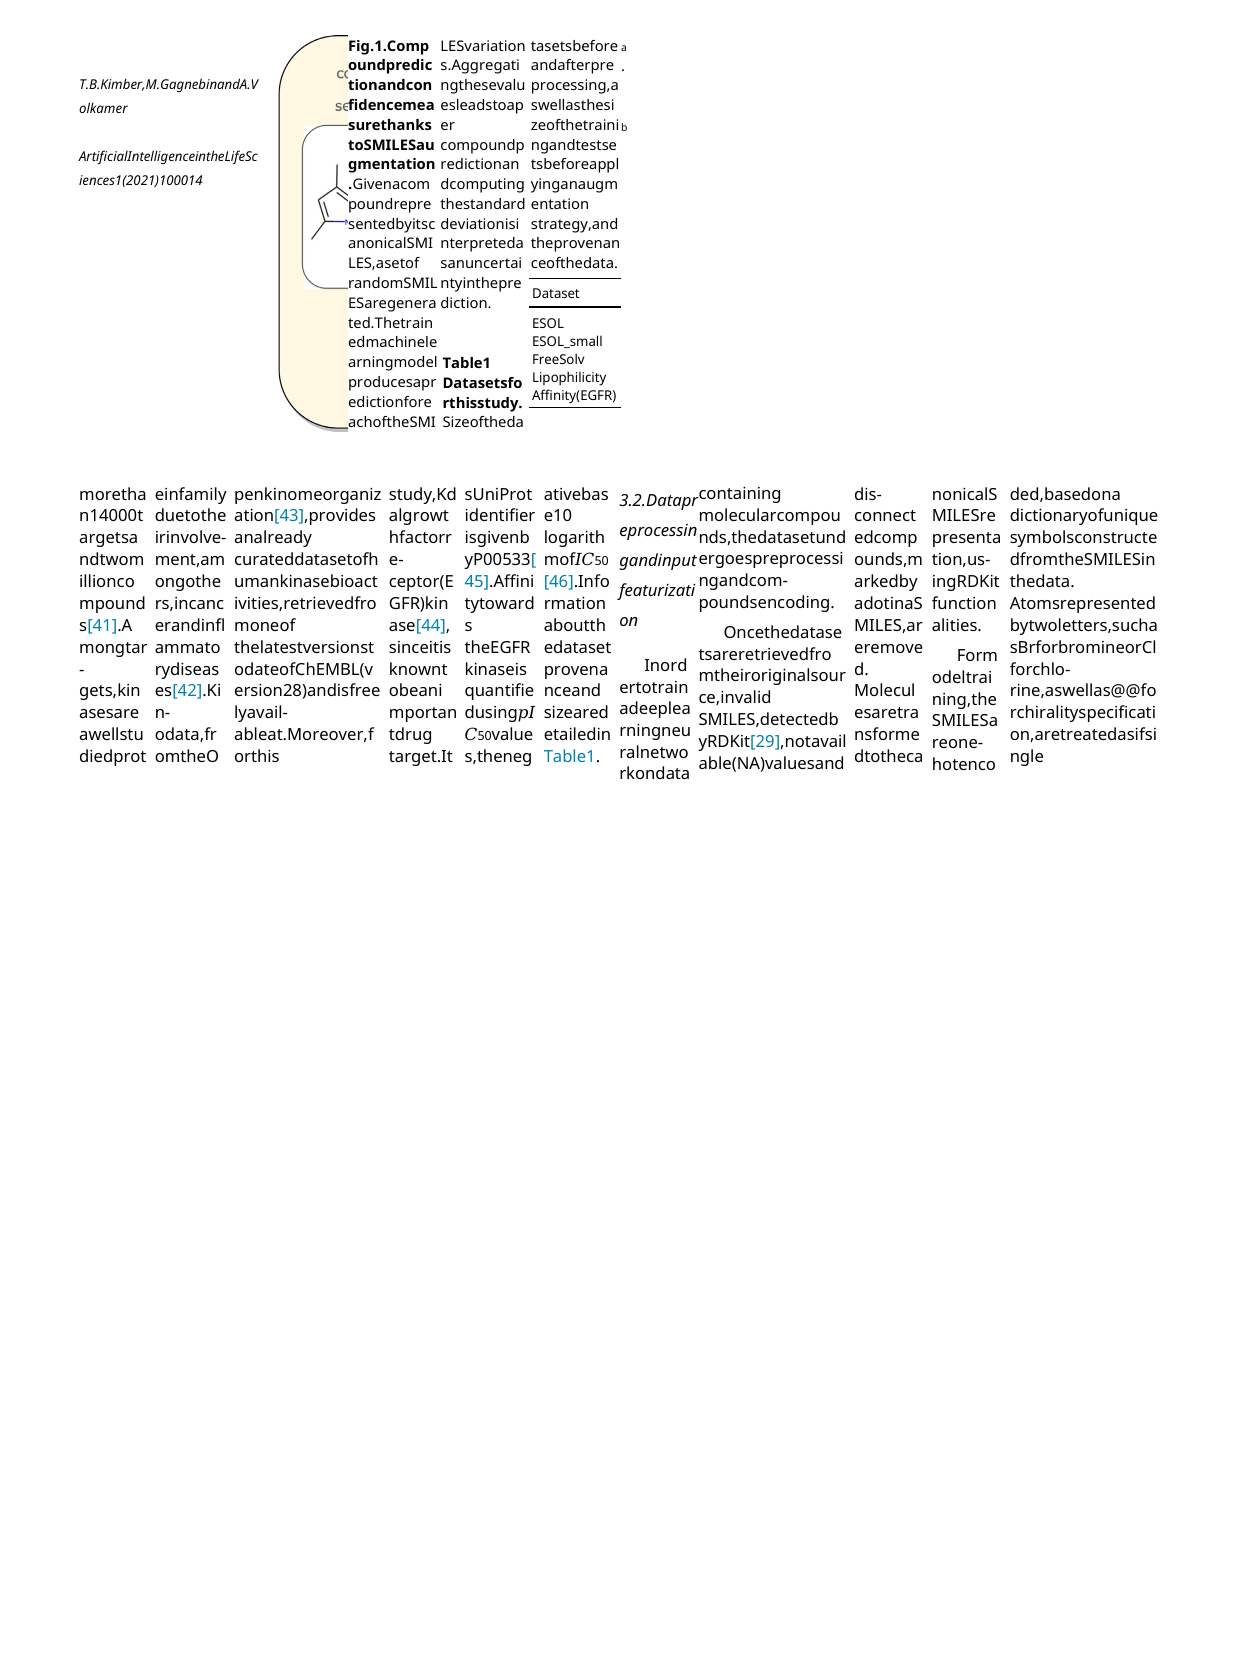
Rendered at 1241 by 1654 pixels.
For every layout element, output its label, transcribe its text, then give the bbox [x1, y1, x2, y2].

table_cell ESOL ESOL_small FreeSolv Lipophilicity Affinity(EGFR) [528, 307, 621, 407]
picture [298, 509, 302, 524]
picture [278, 35, 348, 432]
picture [774, 735, 778, 750]
picture [196, 684, 200, 699]
text Inordertotrainadeeplearningneuralnetworkondatacontaining molecularcompounds,thedatasetundergoespreprocessingandcom-poundsencoding. [698, 482, 847, 612]
picture [531, 553, 535, 568]
picture [111, 619, 115, 634]
text Fig.1.CompoundpredictionandconfidencemeasurethankstoSMILESaugmentation.GivenacompoundrepresentedbyitscanonicalSMILES,asetof randomSMILESaregenerated.ThetrainedmachinelearningmodelproducesapredictionforeachoftheSMILESvariations.Aggregatingthesevaluesleadstoaper compoundpredictionandcomputingthestandarddeviationisinterpretedasanuncertaintyintheprediction. [440, 35, 526, 312]
picture [751, 735, 755, 750]
picture [416, 619, 420, 634]
picture [544, 575, 548, 590]
table_header Dataset [528, 279, 621, 306]
text Fig.1.CompoundpredictionandconfidencemeasurethankstoSMILESaugmentation.GivenacompoundrepresentedbyitscanonicalSMILES,asetof randomSMILESaregenerated.ThetrainedmachinelearningmodelproducesapredictionforeachoftheSMILESvariations.Aggregatingthesevaluesleadstoaper compoundpredictionandcomputingthestandarddeviationisinterpretedasanuncertaintyintheprediction. [348, 35, 438, 431]
text morethan14000targetsandtwomillioncompounds[41].Amongtar-gets,kinasesareawellstudiedproteinfamilyduetotheirinvolve-ment,amongothers,incancerandinflammatorydiseases[42].Kin-odata,fromtheOpenkinomeorganization[43],providesanalready curateddatasetofhumankinasebioactivities,retrievedfromoneof thelatestversionstodateofChEMBL(version28)andisfreelyavail-ableat.Moreover,forthis study,Kdalgrowthfactorre-ceptor(EGFR)kinase[44],sinceitisknowntobeanimportantdrug target.ItsUniProtidentifierisgivenbyP00533[45].Affinitytowards theEGFRkinaseisquantifiedusing𝑝𝐼𝐶50values,thenegativebase10 logarithmof𝐼𝐶50[46].Informationaboutthedatasetprovenanceand sizearedetailedinTable1. [234, 482, 382, 767]
picture [483, 575, 487, 590]
picture [275, 509, 279, 524]
text Formodeltraining,theSMILESareone-hotencoded,basedona dictionaryofuniquesymbolsconstructedfromtheSMILESinthedata. Atomsrepresentedbytwoletters,suchasBrforbromineorClforchlo-rine,aswellas@@forchiralityspecification,aretreatedasifsingle [1009, 482, 1159, 767]
text Oncethedatasetsareretrievedfromtheiroriginalsource,invalid SMILES,detectedbyRDKit[29],notavailable(NA)valuesanddis-connectedcompounds,markedbyadotinaSMILES,areremoved. MoleculesaretransformedtothecanonicalSMILESrepresentation,us-ingRDKitfunctionalities. [854, 482, 924, 767]
text Inordertotrainadeeplearningneuralnetworkondatacontaining molecularcompounds,thedatasetundergoespreprocessingandcom-poundsencoding. [619, 654, 691, 784]
text Oncethedatasetsareretrievedfromtheiroriginalsource,invalid SMILES,detectedbyRDKit[29],notavailable(NA)valuesanddis-connectedcompounds,markedbyadotinaSMILES,areremoved. MoleculesaretransformedtothecanonicalSMILESrepresentation,us-ingRDKitfunctionalities. [698, 621, 847, 774]
text T.B.Kimber,M.GagnebinandA.Volkamer ArtificialIntelligenceintheLifeSciences1(2021)100014 [79, 70, 260, 190]
text 3.2.Datapreprocessingandinputfeaturization [619, 482, 698, 632]
text Table1 Datasetsforthisstudy.Sizeofthedatasetsbeforeandafterpreprocessing,aswellasthesizeofthetrainingandtestsetsbeforeapplyinganaugmentation strategy,andtheprovenanceofthedata. [531, 35, 621, 273]
